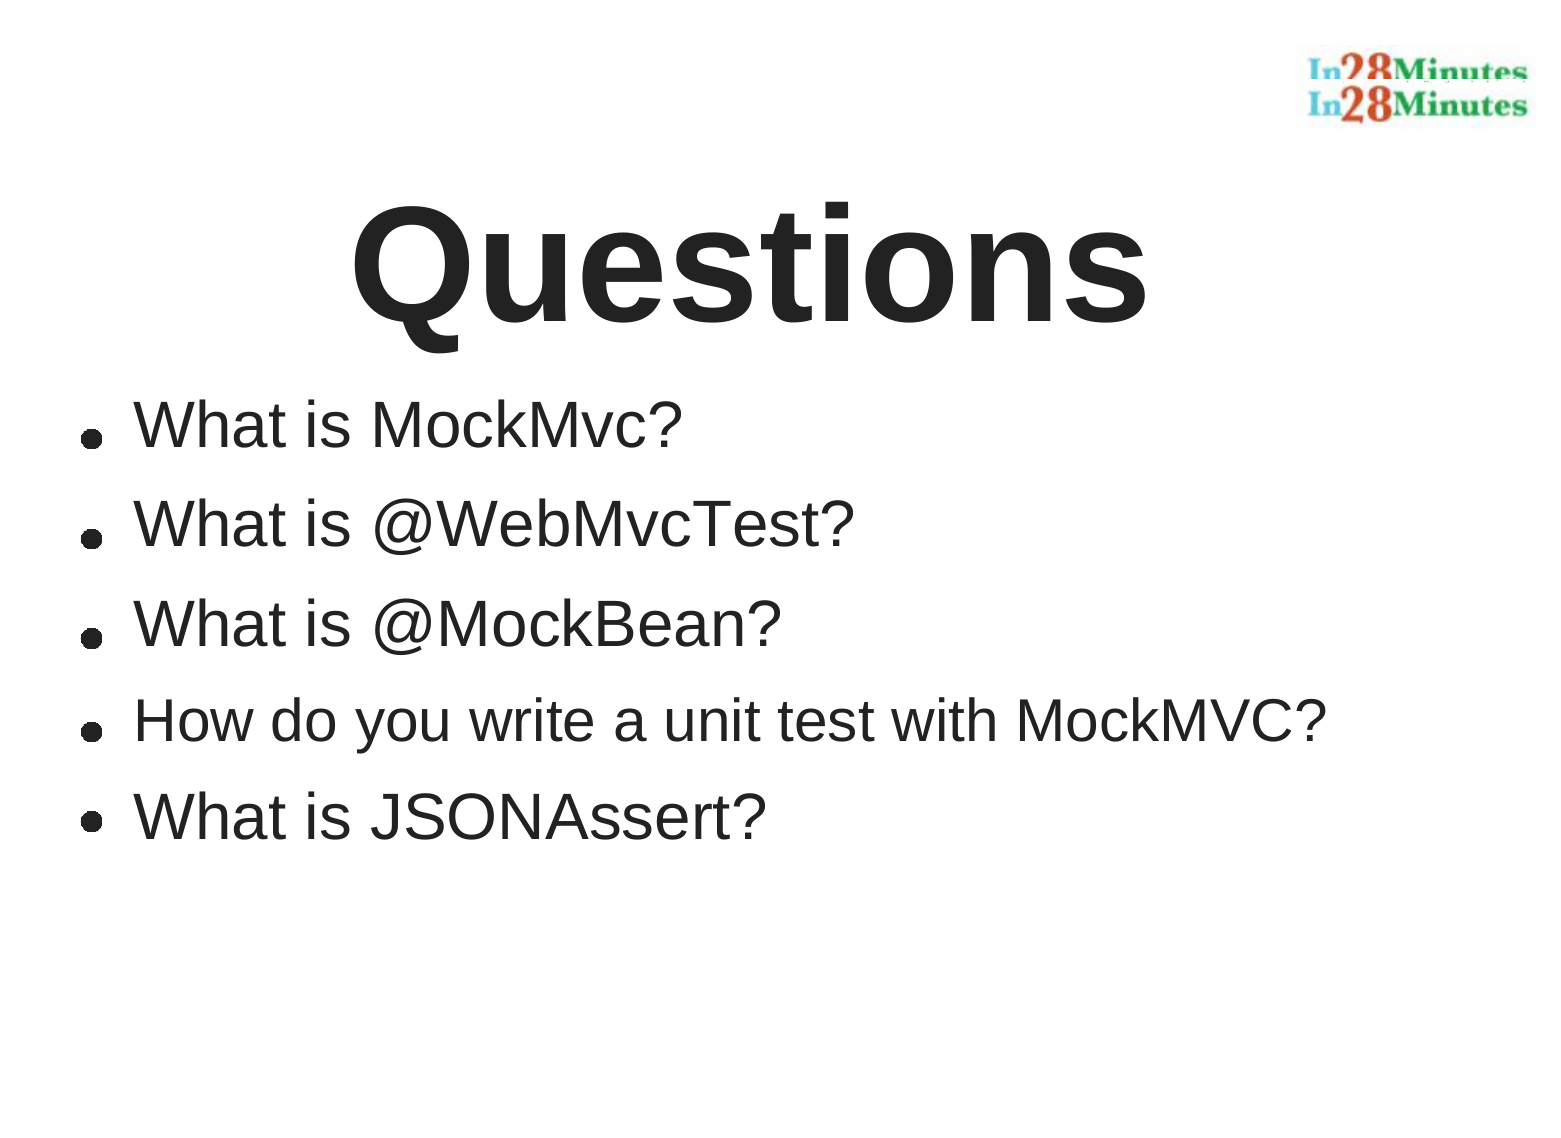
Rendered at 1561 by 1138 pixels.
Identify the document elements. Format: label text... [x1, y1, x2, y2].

text What is JSONAssert? [133, 778, 1489, 853]
text How do you write a unit test with MockMVC? [133, 684, 1489, 754]
text What is MockMvc? [133, 386, 1489, 461]
picture [78, 625, 104, 651]
picture [78, 808, 104, 834]
text What is @WebMvcTest? [133, 485, 1489, 561]
picture [78, 526, 104, 551]
picture [78, 719, 104, 744]
picture [1272, 45, 1536, 212]
picture [78, 426, 104, 451]
text Questions [348, 167, 1489, 356]
text What is @MockBean? [133, 585, 1489, 660]
